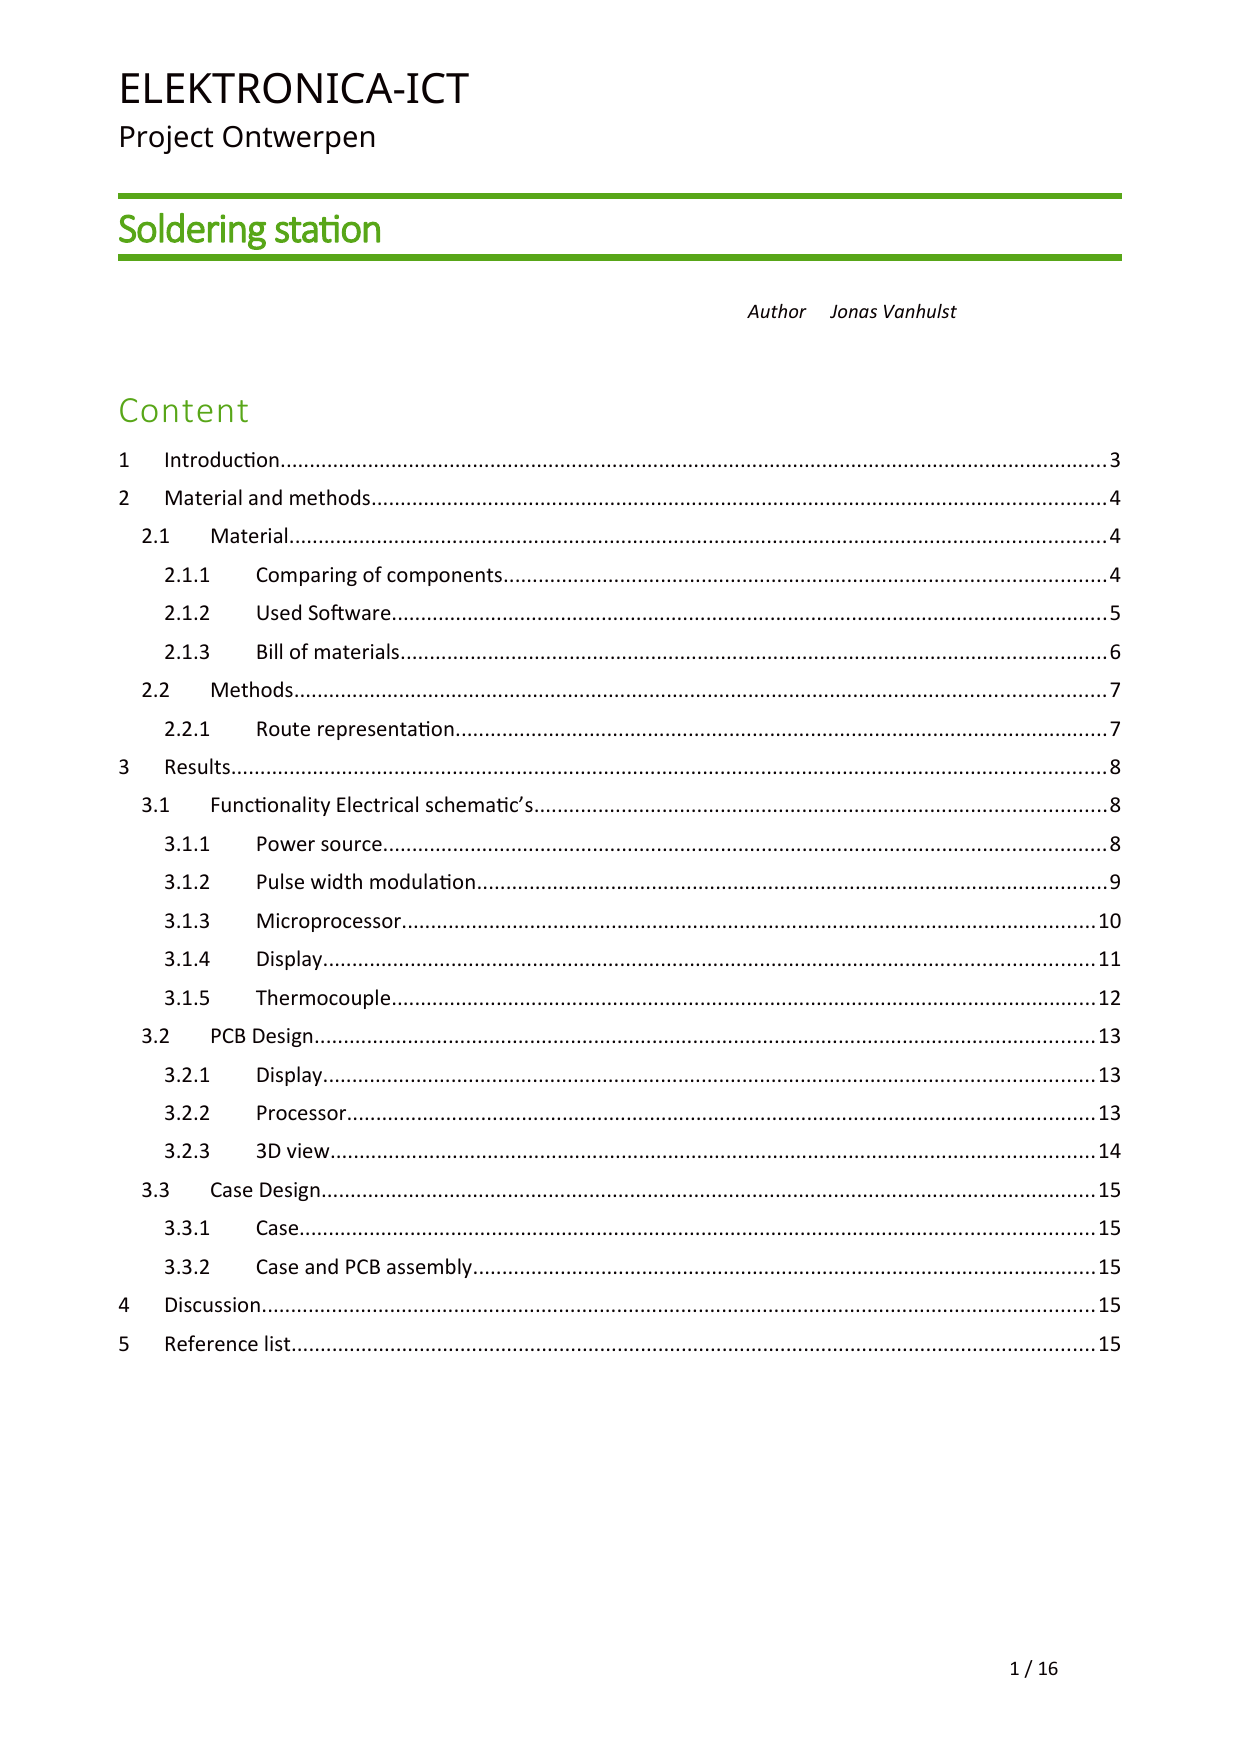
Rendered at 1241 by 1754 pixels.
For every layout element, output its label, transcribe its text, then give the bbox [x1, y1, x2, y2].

text 3.2 PCB Design 13 [141, 1021, 1122, 1049]
text 3 Results 8 [118, 752, 1122, 780]
text 2.1.3 Bill of materials 6 [164, 637, 1122, 665]
text 3.2.3 3D view 14 [164, 1137, 1122, 1164]
text 2.2.1 Route representation 7 [164, 714, 1122, 742]
text 3.1.3 Microprocessor 10 [164, 906, 1122, 934]
text 3.1.1 Power source 8 [164, 829, 1122, 857]
text 4 Discussion 15 [118, 1290, 1122, 1318]
text 3.2.2 Processor 13 [164, 1098, 1122, 1126]
text 3.3.1 Case 15 [164, 1213, 1122, 1241]
title Soldering station [118, 199, 1122, 254]
text 2.1.1 Comparing of components 4 [164, 560, 1122, 588]
text 2.1.2 Used Software 5 [164, 598, 1122, 626]
table_header Jonas Vanhulst [819, 298, 1122, 349]
text 3.1.4 Display 11 [164, 944, 1122, 972]
table_header Author [709, 298, 819, 349]
text 3.3.2 Case and PCB assembly 15 [164, 1252, 1122, 1280]
text 3.1 Functionality Electrical schematic’s 8 [141, 791, 1122, 819]
text 2.2 Methods 7 [141, 675, 1122, 703]
text 3.1.2 Pulse width modulation 9 [164, 867, 1122, 896]
text 3.1.5 Thermocouple 12 [164, 983, 1122, 1011]
text 2.1 Material 4 [141, 522, 1122, 549]
text 1 Introduction 3 [118, 445, 1122, 473]
subtitle Content [118, 386, 1122, 432]
text 2 Material and methods 4 [118, 483, 1122, 511]
text 5 Reference list 15 [118, 1329, 1122, 1357]
text 3.2.1 Display 13 [164, 1060, 1122, 1088]
text 3.3 Case Design 15 [141, 1175, 1122, 1203]
